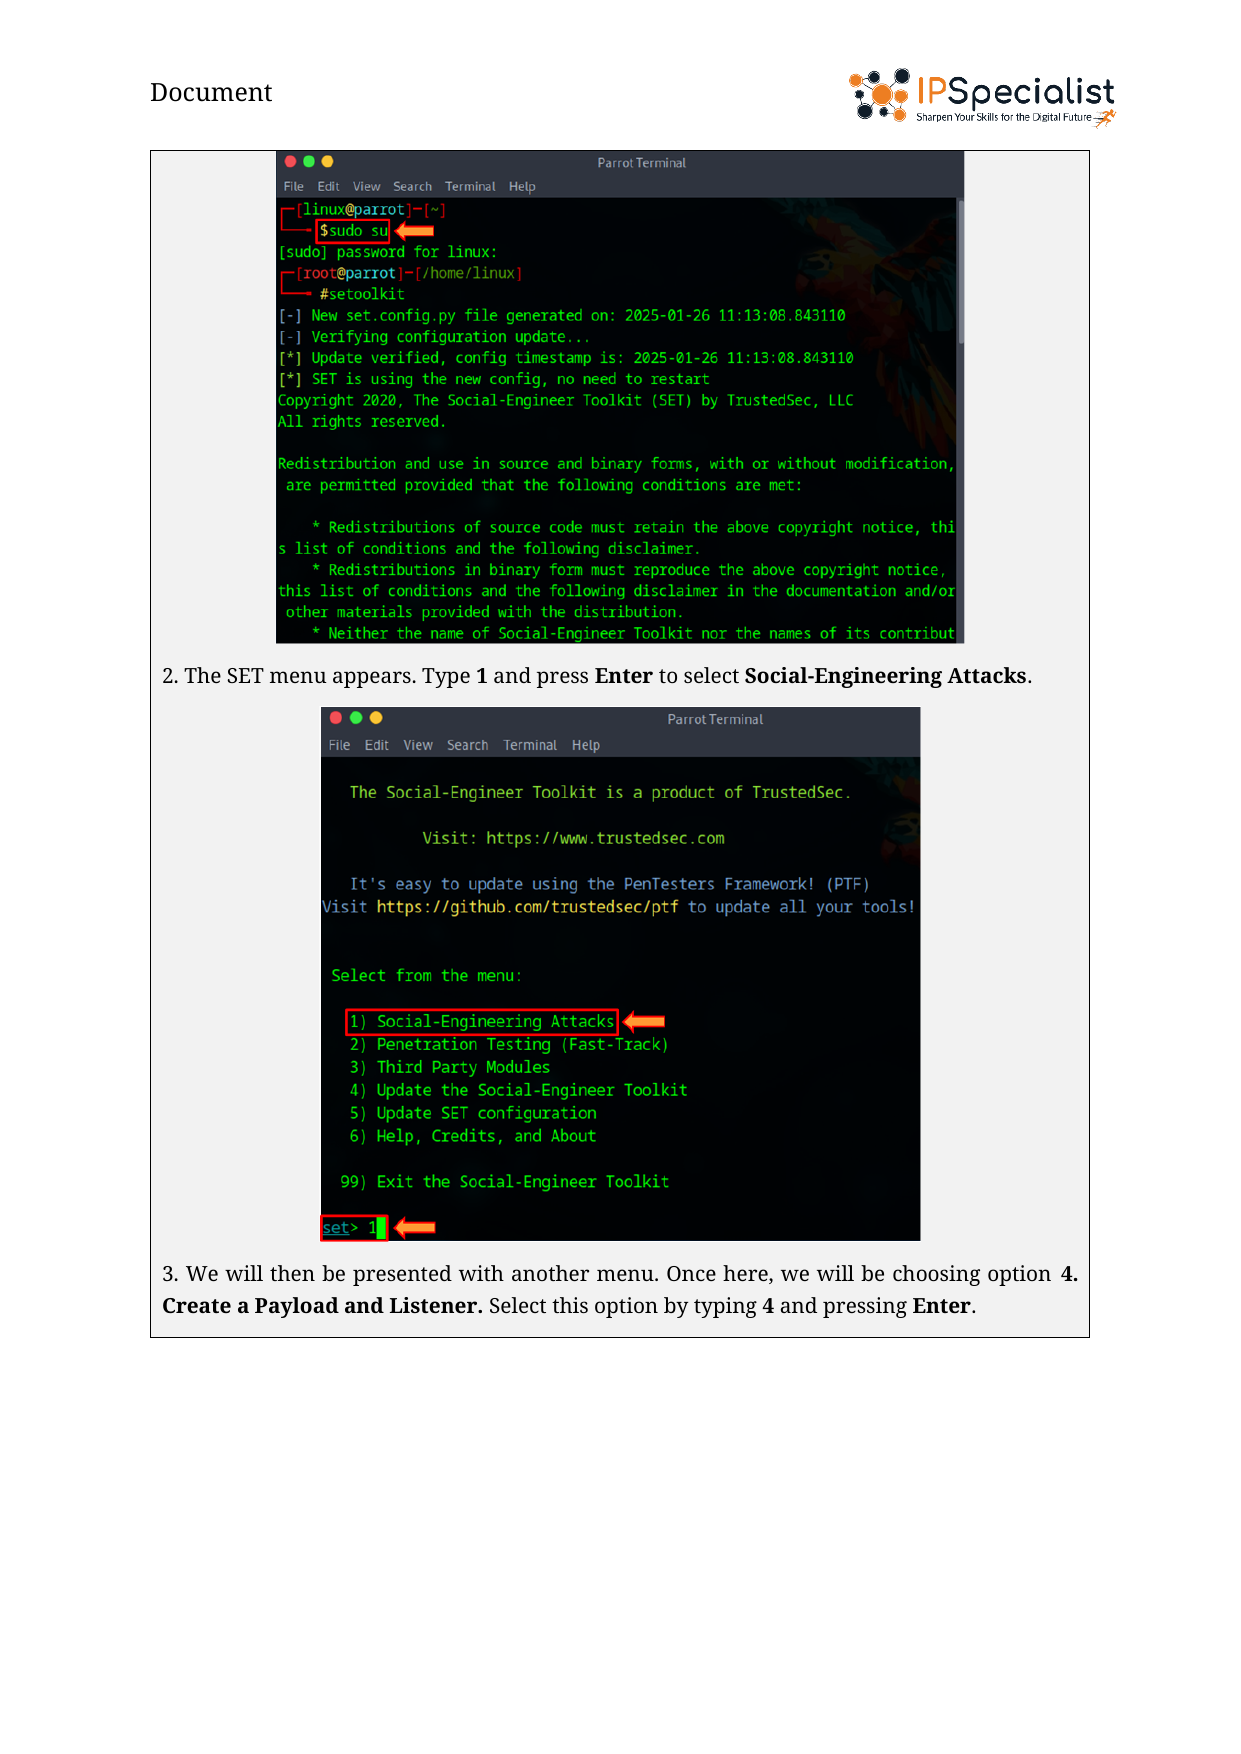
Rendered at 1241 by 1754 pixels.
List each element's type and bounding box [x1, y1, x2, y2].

picture [275, 151, 965, 644]
picture [319, 706, 921, 1242]
table_header [151, 151, 1089, 1337]
picture [843, 54, 1121, 136]
